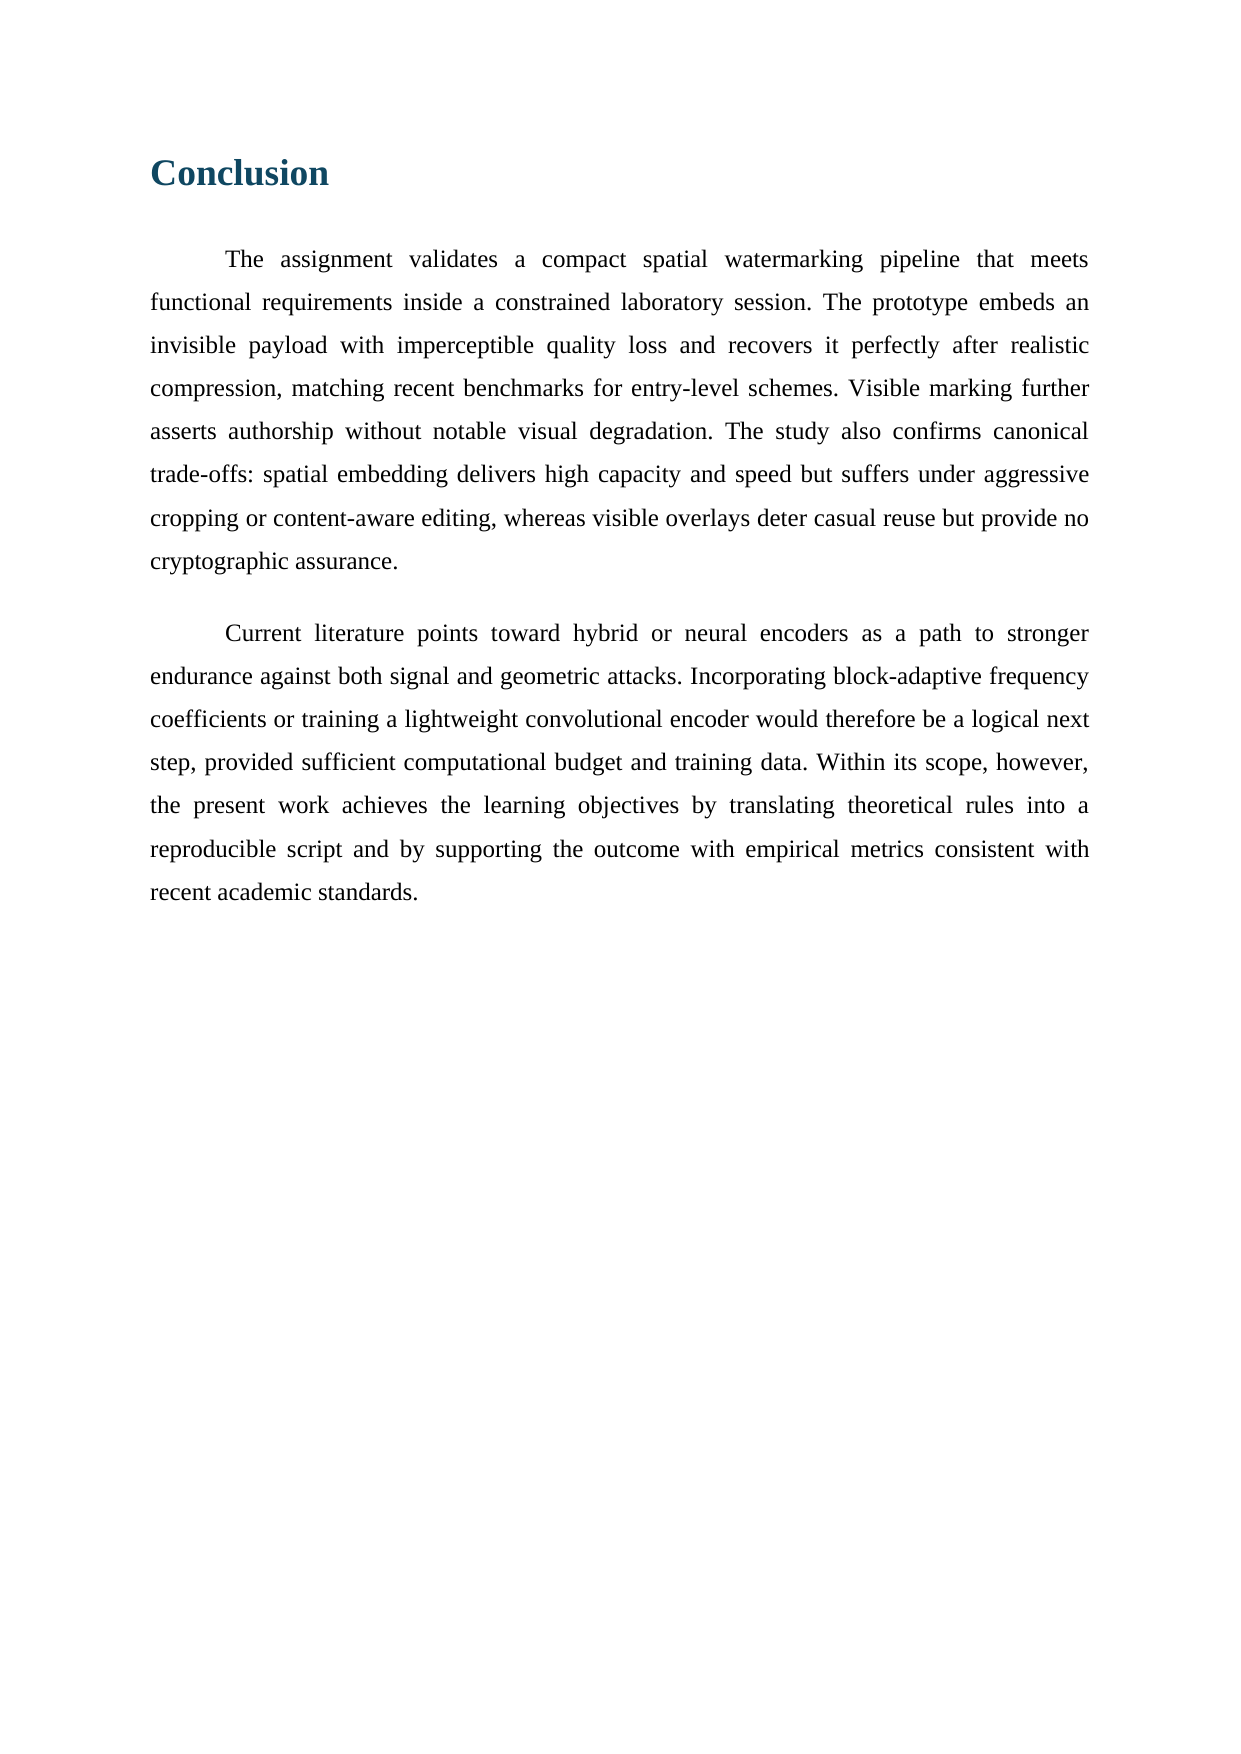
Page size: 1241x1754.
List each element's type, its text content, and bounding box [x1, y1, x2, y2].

text Conclusion [150, 150, 1090, 193]
text Current literature points toward hybrid or neural encoders as a path to stronger endurance against both signal and geometric attacks. Incorporating block-adaptive frequency coefficients or training a lightweight convolutional encoder would therefore be a logical next step, provided sufficient computational budget and training data. Within its scope, however, the present work achieves the learning objectives by translating theoretical rules into a reproducible script and by supporting the outcome with empirical metrics consistent with recent academic standards. [150, 618, 1090, 906]
text The assignment validates a compact spatial watermarking pipeline that meets functional requirements inside a constrained laboratory session. The prototype embeds an invisible payload with imperceptible quality loss and recovers it perfectly after realistic compression, matching recent benchmarks for entry-level schemes. Visible marking further asserts authorship without notable visual degradation. The study also confirms canonical trade-offs: spatial embedding delivers high capacity and speed but suffers under aggressive cropping or content-aware editing, whereas visible overlays deter casual reuse but provide no cryptographic assurance. [150, 244, 1090, 574]
